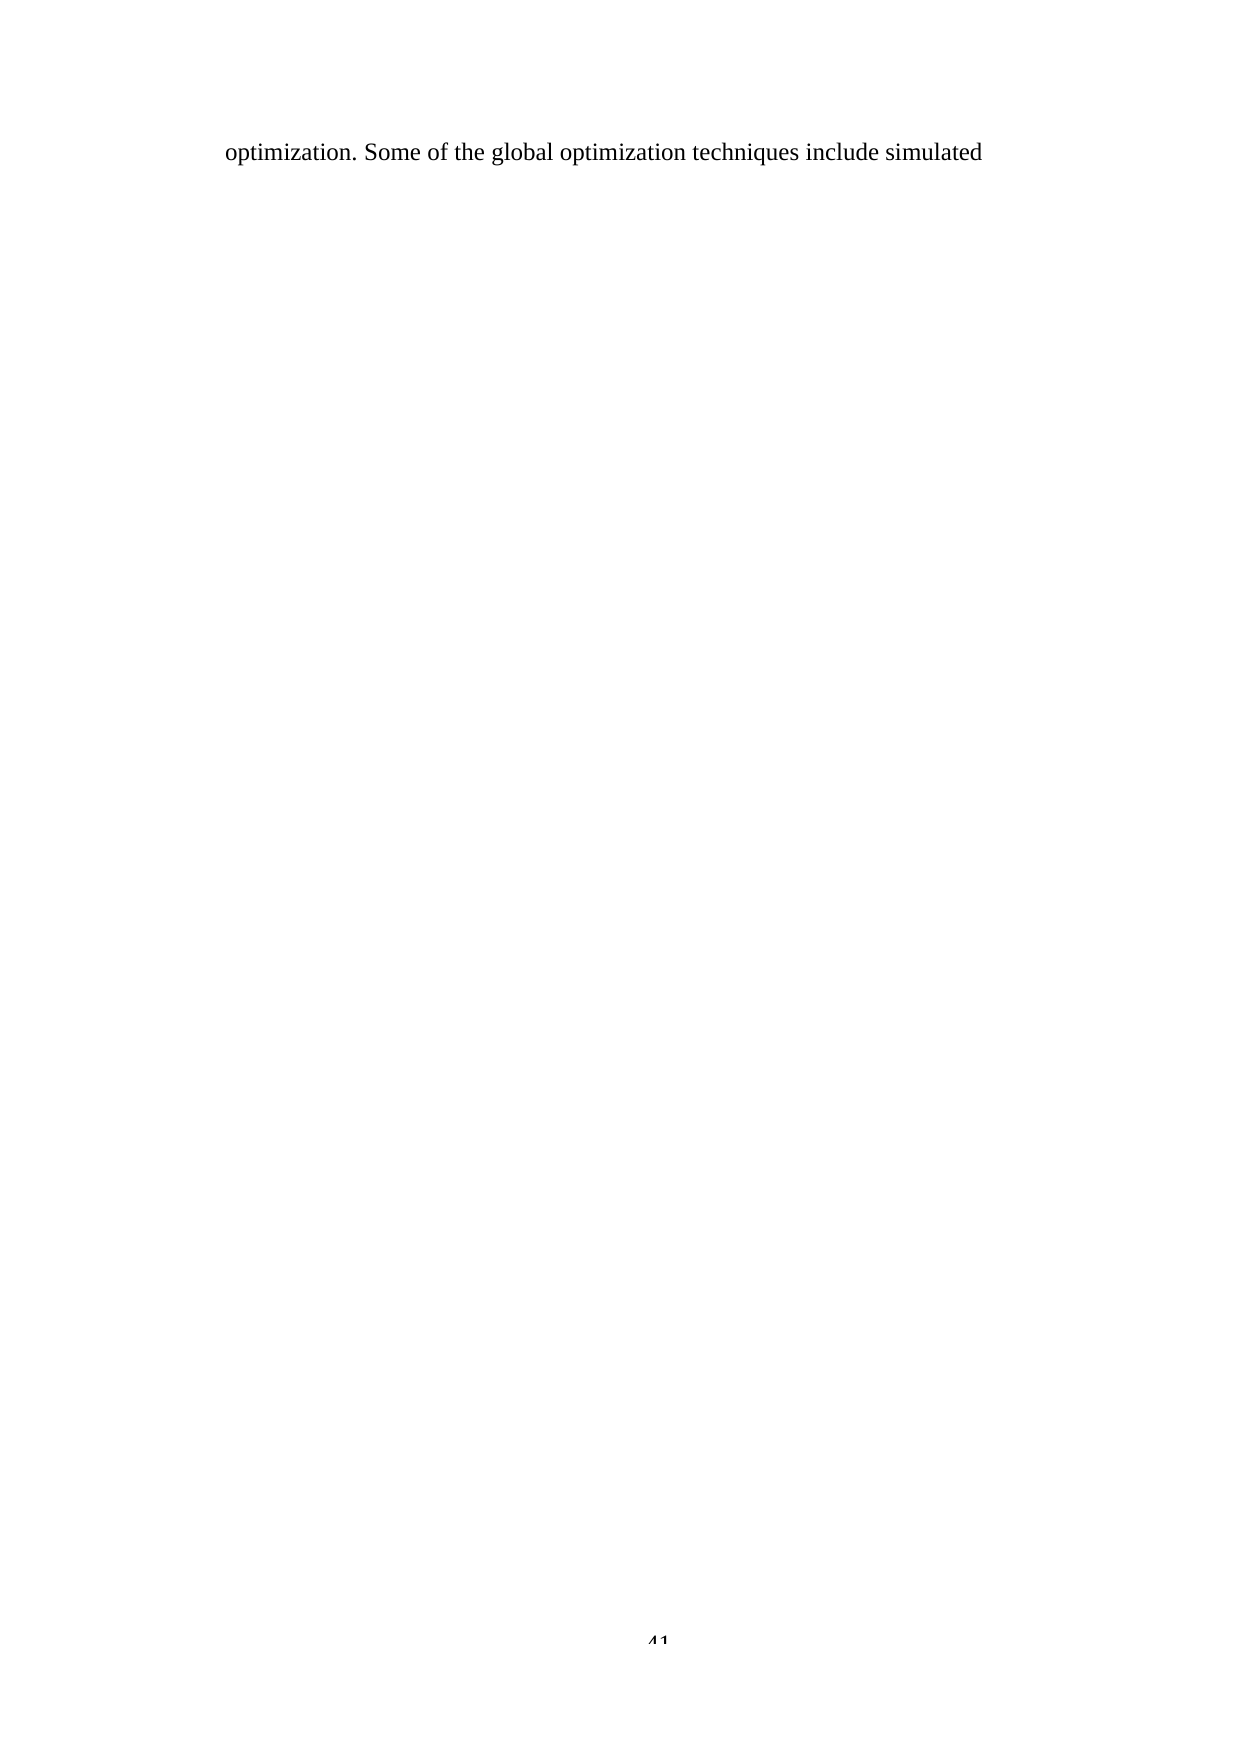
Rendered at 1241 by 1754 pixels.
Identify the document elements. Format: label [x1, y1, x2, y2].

text [225, 137, 1081, 166]
